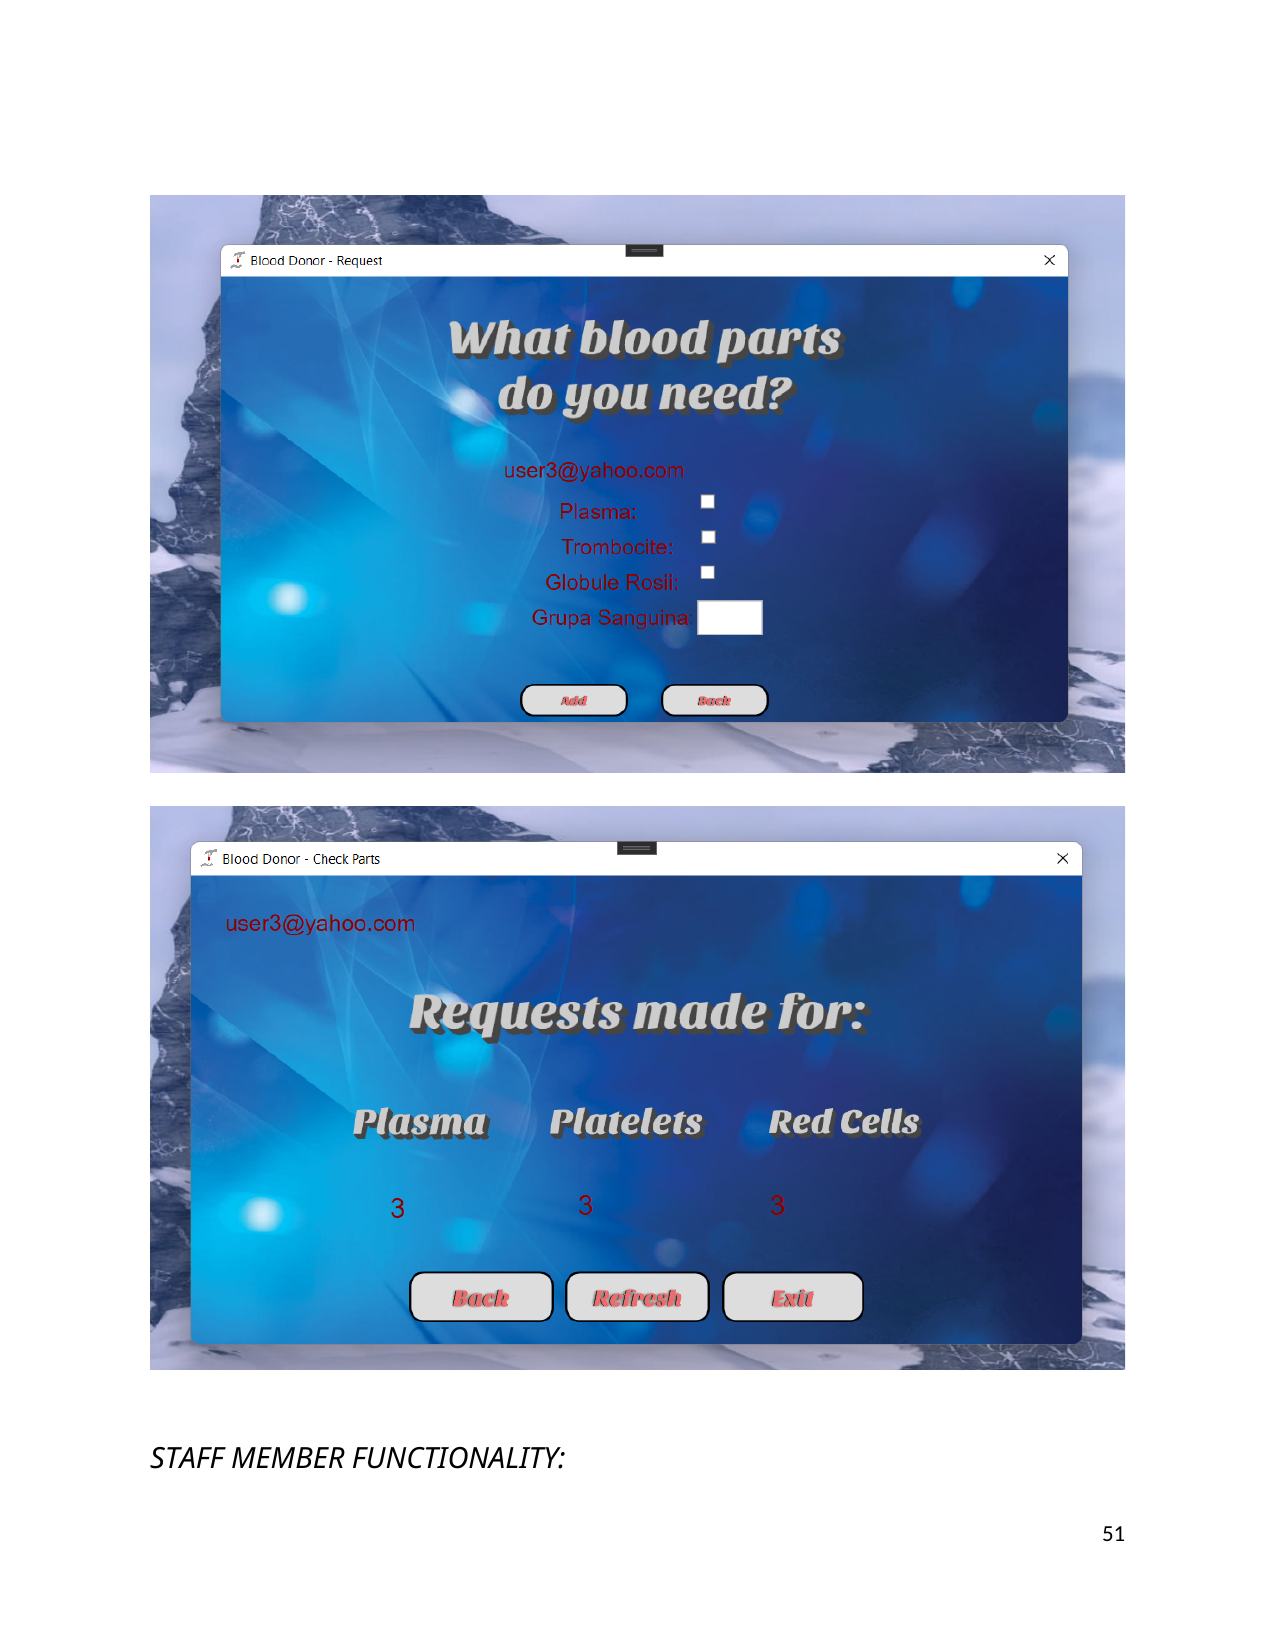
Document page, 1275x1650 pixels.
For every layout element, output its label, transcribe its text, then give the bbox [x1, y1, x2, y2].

picture [150, 806, 1125, 1370]
text STAFF MEMBER FUNCTIONALITY: [150, 1437, 1125, 1477]
picture [150, 195, 1125, 773]
